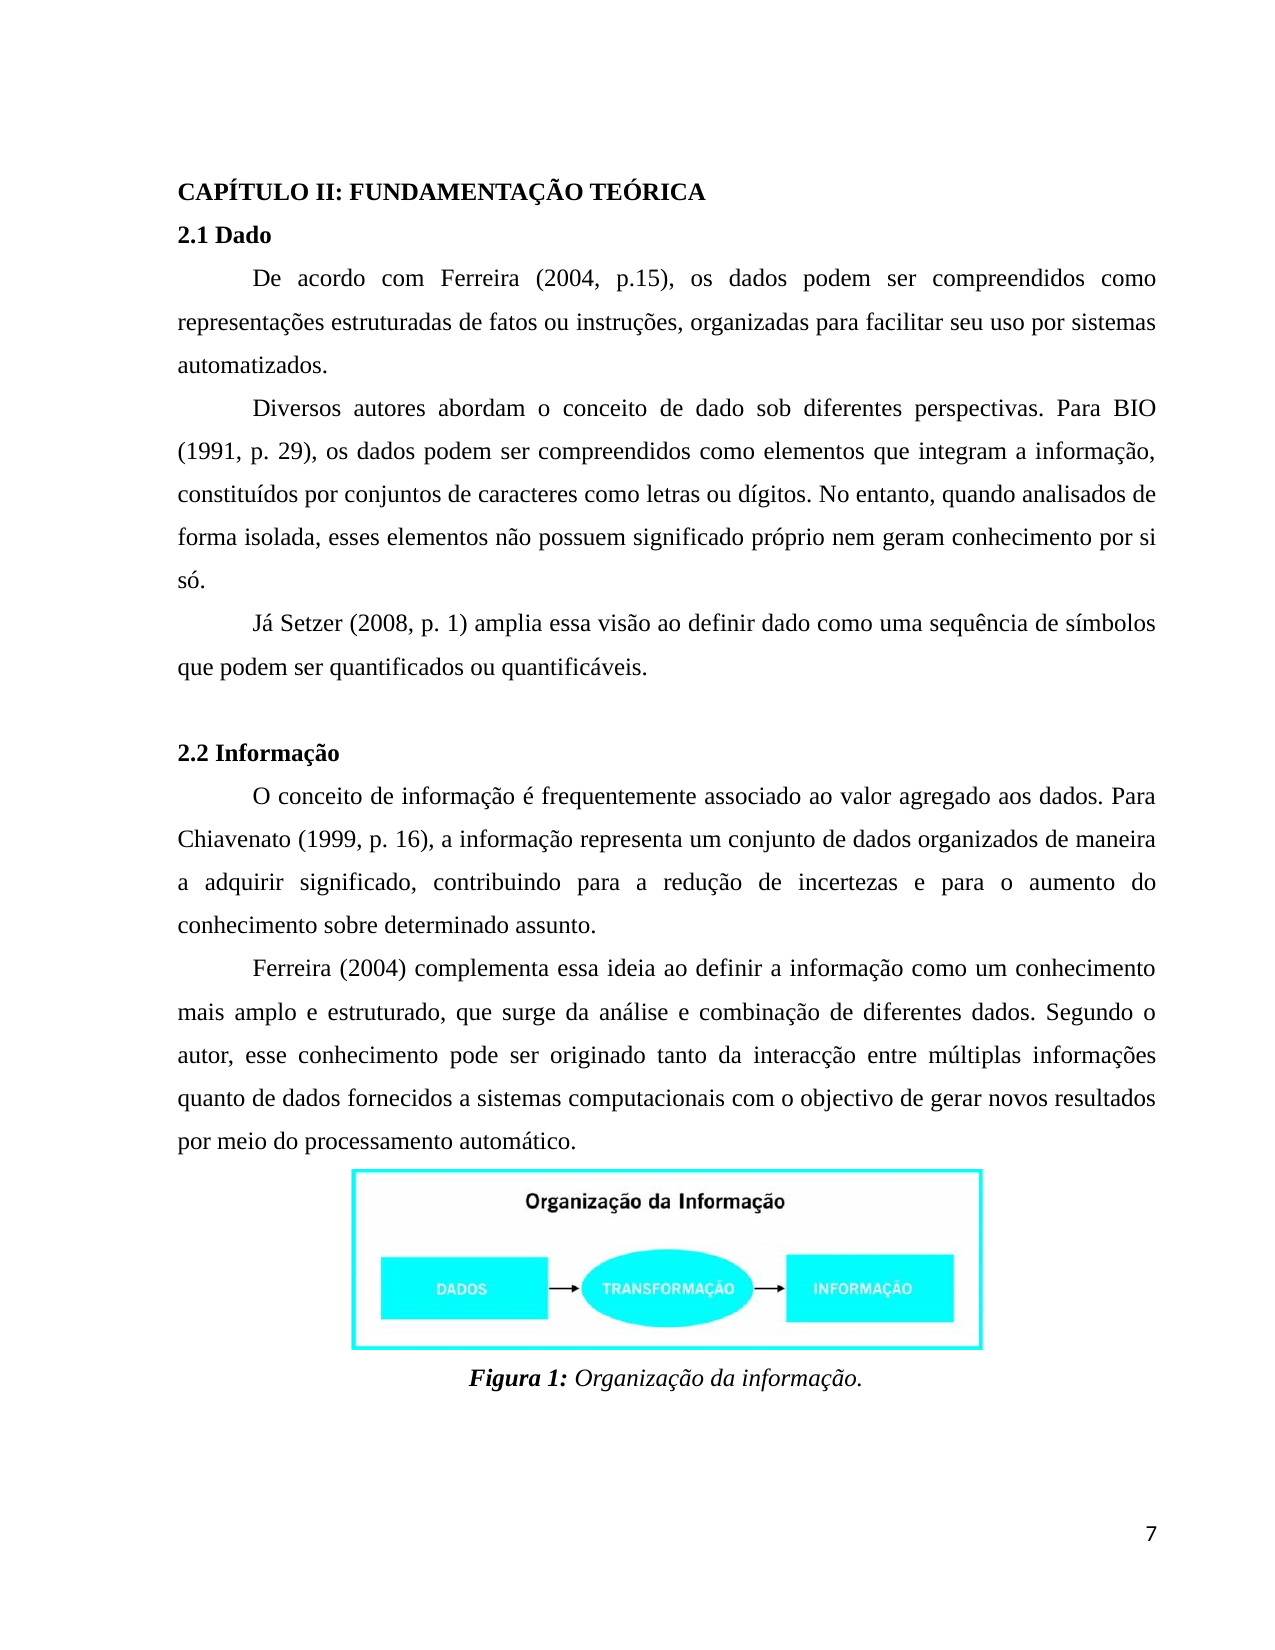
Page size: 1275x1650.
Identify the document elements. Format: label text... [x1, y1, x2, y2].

subtitle CAPÍTULO II: FUNDAMENTAÇÃO TEÓRICA [177, 177, 1157, 206]
text Já Setzer (2008, p. 1) amplia essa visão ao definir dado como uma sequência de símbolos que podem ser quantificados ou quantificáveis. [177, 608, 1157, 680]
text De acordo com Ferreira (2004, p.15), os dados podem ser compreendidos como representações estruturadas de fatos ou instruções, organizadas para facilitar seu uso por sistemas automatizados. [177, 263, 1157, 378]
text Figura 1: Organização da informação. [177, 1363, 1157, 1392]
text Diversos autores abordam o conceito de dado sob diferentes perspectivas. Para BIO (1991, p. 29), os dados podem ser compreendidos como elementos que integram a informação, constituídos por conjuntos de caracteres como letras ou dígitos. No entanto, quando analisados de forma isolada, esses elementos não possuem significado próprio nem geram conhecimento por si só. [177, 393, 1157, 594]
text Ferreira (2004) complementa essa ideia ao definir a informação como um conhecimento mais amplo e estruturado, que surge da análise e combinação de diferentes dados. Segundo o autor, esse conhecimento pode ser originado tanto da interacção entre múltiplas informações quanto de dados fornecidos a sistemas computacionais com o objectivo de gerar novos resultados por meio do processamento automático. [177, 953, 1157, 1155]
subtitle 2.1 Dado [177, 220, 1157, 249]
subtitle 2.2 Informação [177, 738, 1157, 767]
text O conceito de informação é frequentemente associado ao valor agregado aos dados. Para Chiavenato (1999, p. 16), a informação representa um conjunto de dados organizados de maneira a adquirir significado, contribuindo para a redução de incertezas e para o aumento do conhecimento sobre determinado assunto. [177, 781, 1157, 939]
picture [351, 1169, 983, 1350]
